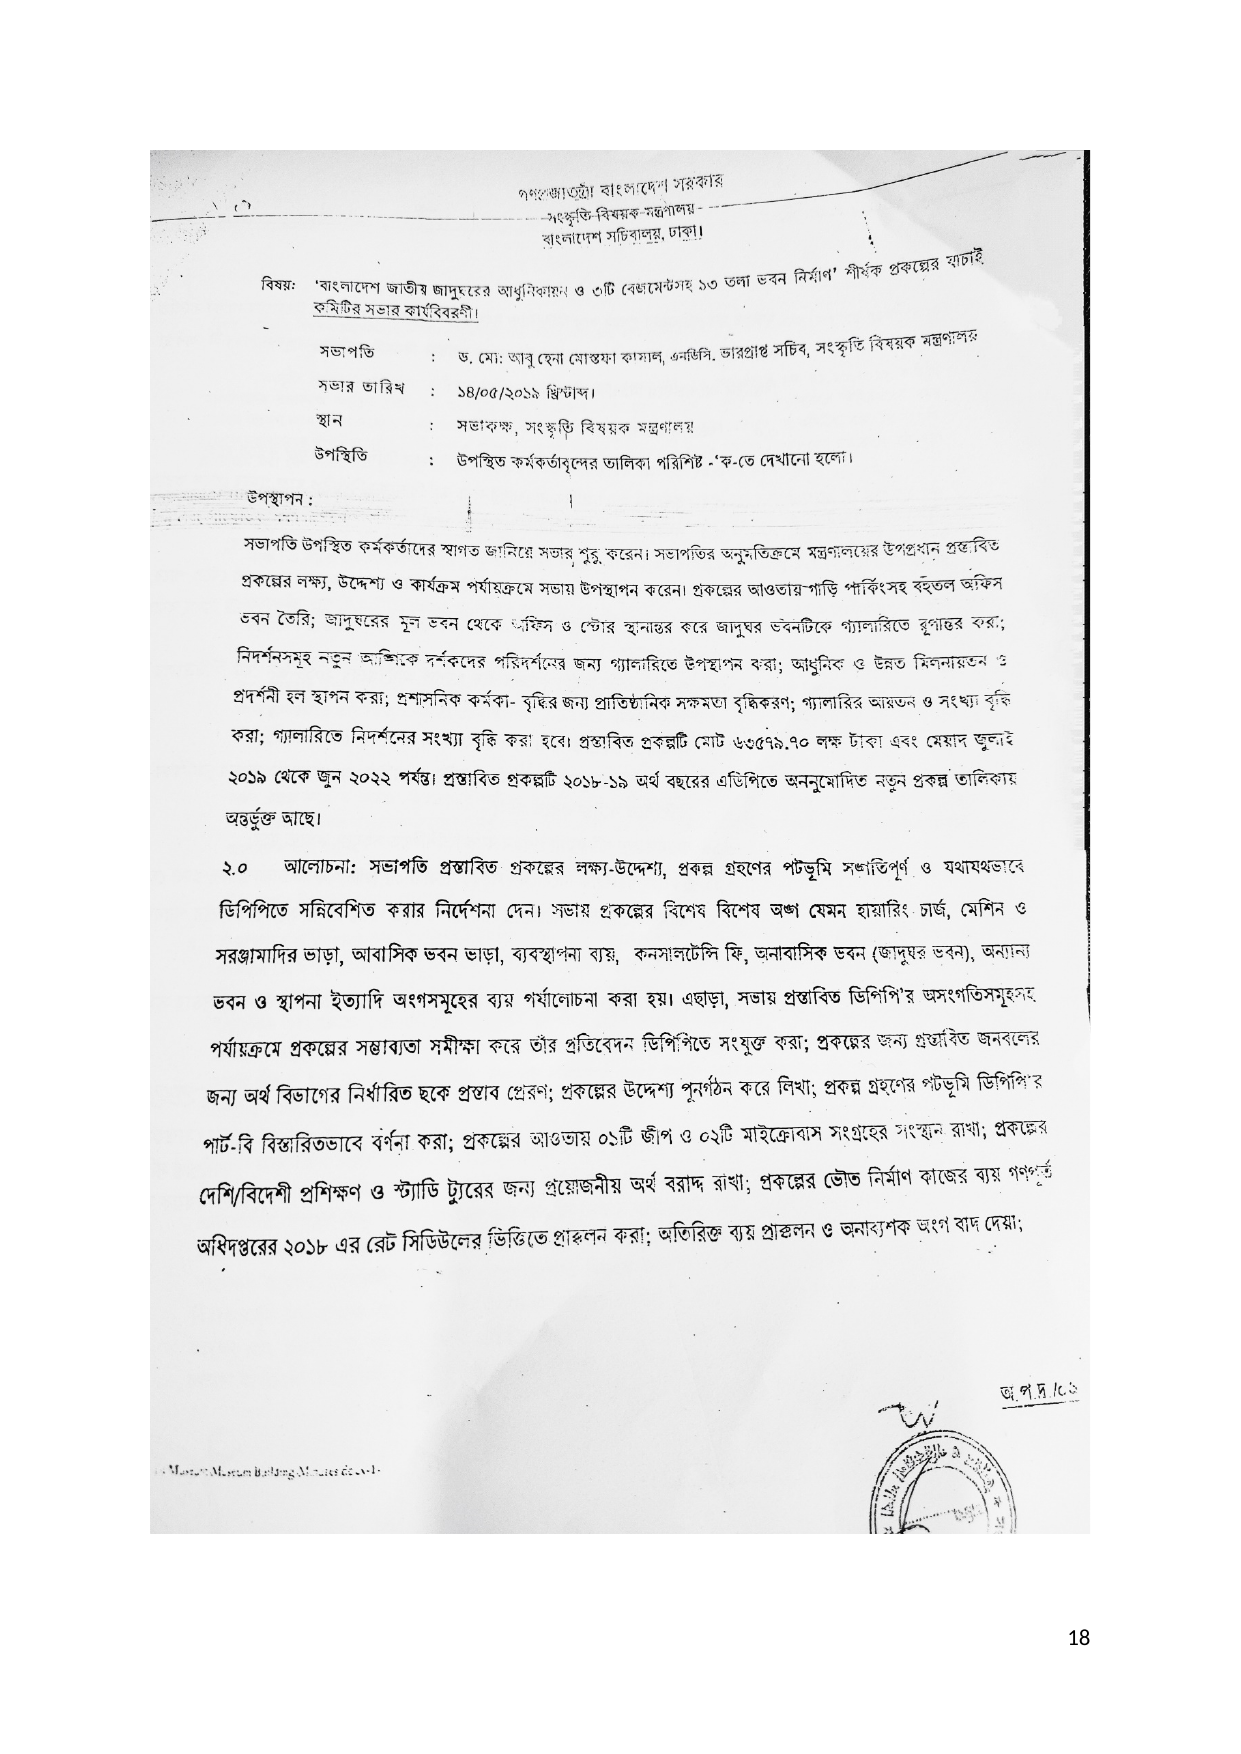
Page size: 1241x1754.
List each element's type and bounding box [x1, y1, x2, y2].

picture [150, 150, 1091, 1534]
